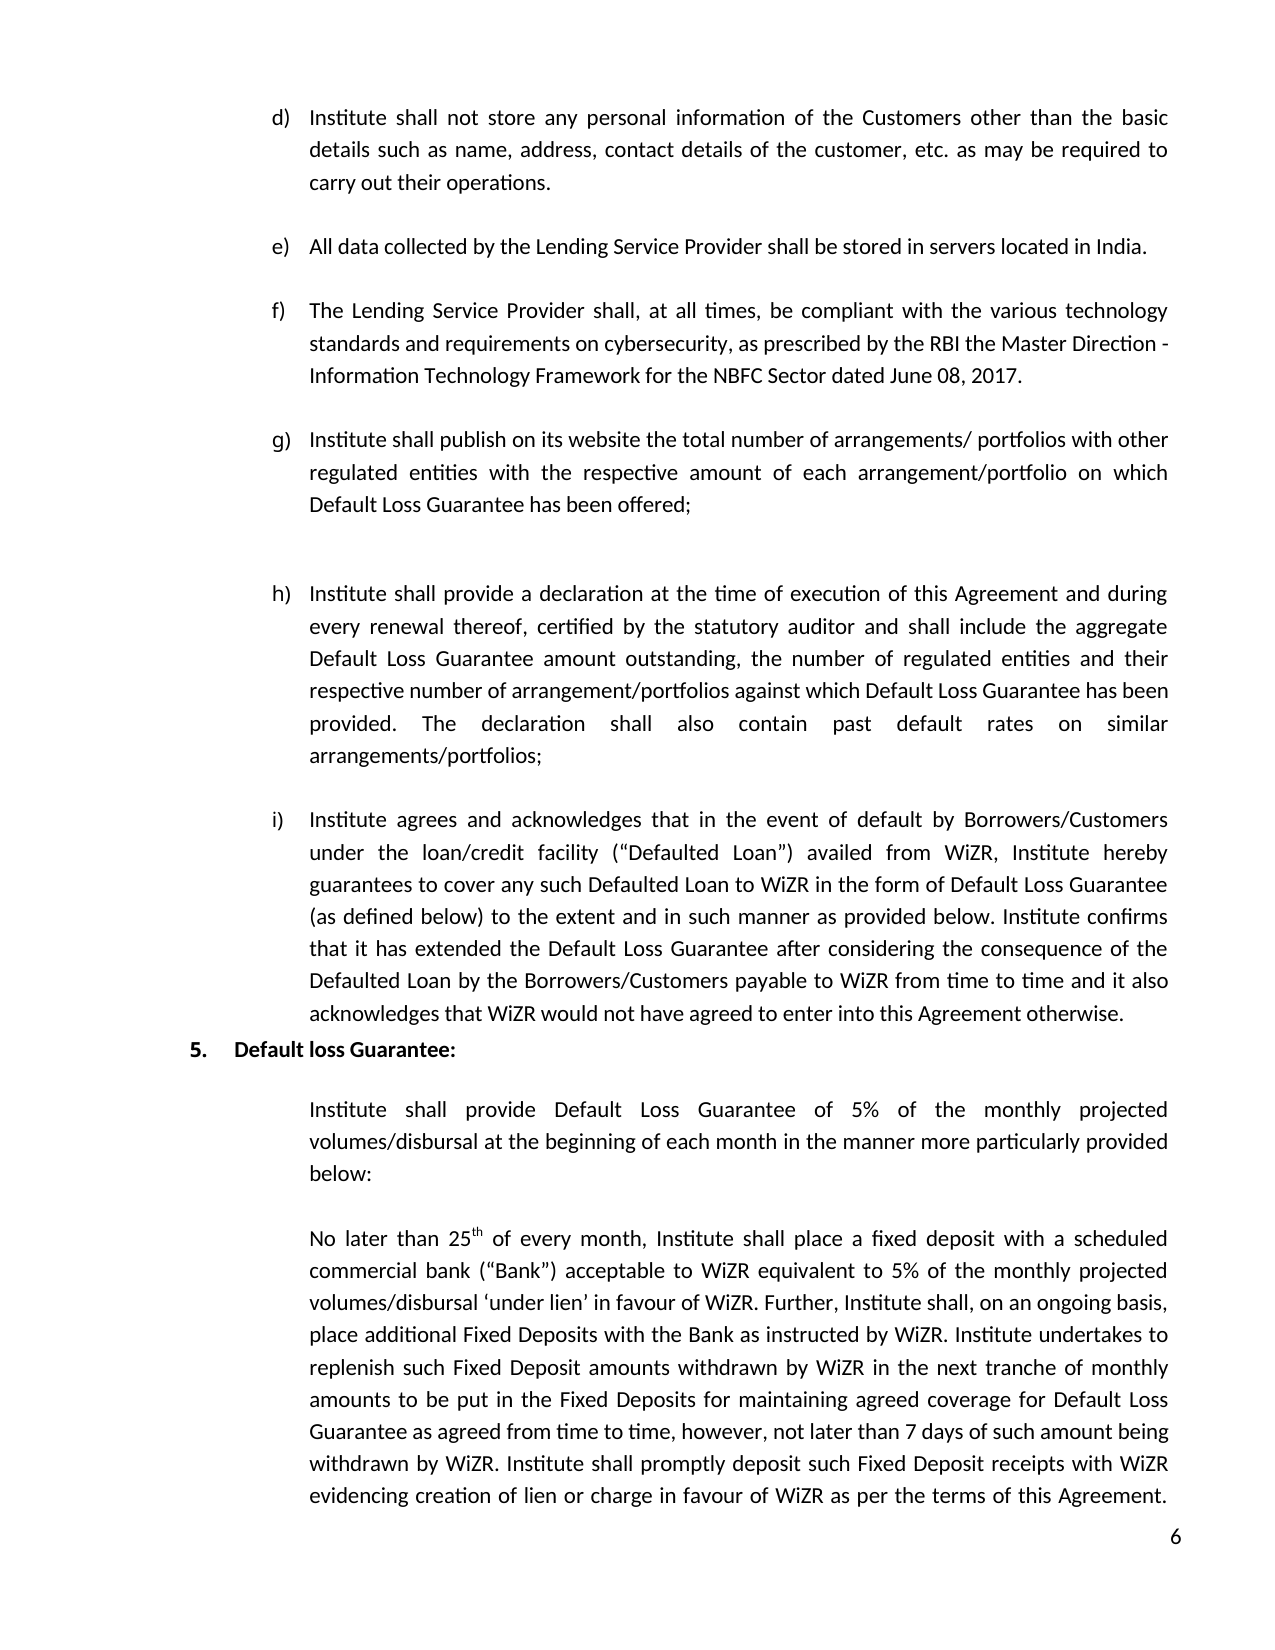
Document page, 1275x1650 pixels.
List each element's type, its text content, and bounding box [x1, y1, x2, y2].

list The Lending Service Provider shall, at all times, be compliant with the various technology standards and requirements on cybersecurity, as prescribed by the RBI the Master Direction - Information Technology Framework for the NBFC Sector dated June 08, 2017. [272, 297, 1169, 389]
subtitle Default loss Guarantee: [189, 1035, 1181, 1063]
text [309, 1224, 1169, 1509]
text Institute shall provide Default Loss Guarantee of 5% of the monthly projected volumes/disbursal at the beginning of each month in the manner more particularly provided below: [309, 1095, 1169, 1187]
list Institute shall publish on its website the total number of arrangements/ portfolios with other regulated entities with the respective amount of each arrangement/portfolio on which Default Loss Guarantee has been offered; [272, 425, 1169, 518]
list Institute shall provide a declaration at the time of execution of this Agreement and during every renewal thereof, certified by the statutory auditor and shall include the aggregate Default Loss Guarantee amount outstanding, the number of regulated entities and their respective number of arrangement/portfolios against which Default Loss Guarantee has been provided. The declaration shall also contain past default rates on similar arrangements/portfolios; [272, 579, 1169, 769]
list Institute shall not store any personal information of the Customers other than the basic details such as name, address, contact details of the customer, etc. as may be required to carry out their operations. [272, 103, 1169, 196]
list Institute agrees and acknowledges that in the event of default by Borrowers/Customers under the loan/credit facility (“Defaulted Loan”) availed from WiZR, Institute hereby guarantees to cover any such Defaulted Loan to WiZR in the form of Default Loss Guarantee (as defined below) to the extent and in such manner as provided below. Institute confirms that it has extended the Default Loss Guarantee after considering the consequence of the Defaulted Loan by the Borrowers/Customers payable to WiZR from time to time and it also acknowledges that WiZR would not have agreed to enter into this Agreement otherwise. [272, 805, 1169, 1027]
list All data collected by the Lending Service Provider shall be stored in servers located in India. [272, 232, 1169, 260]
